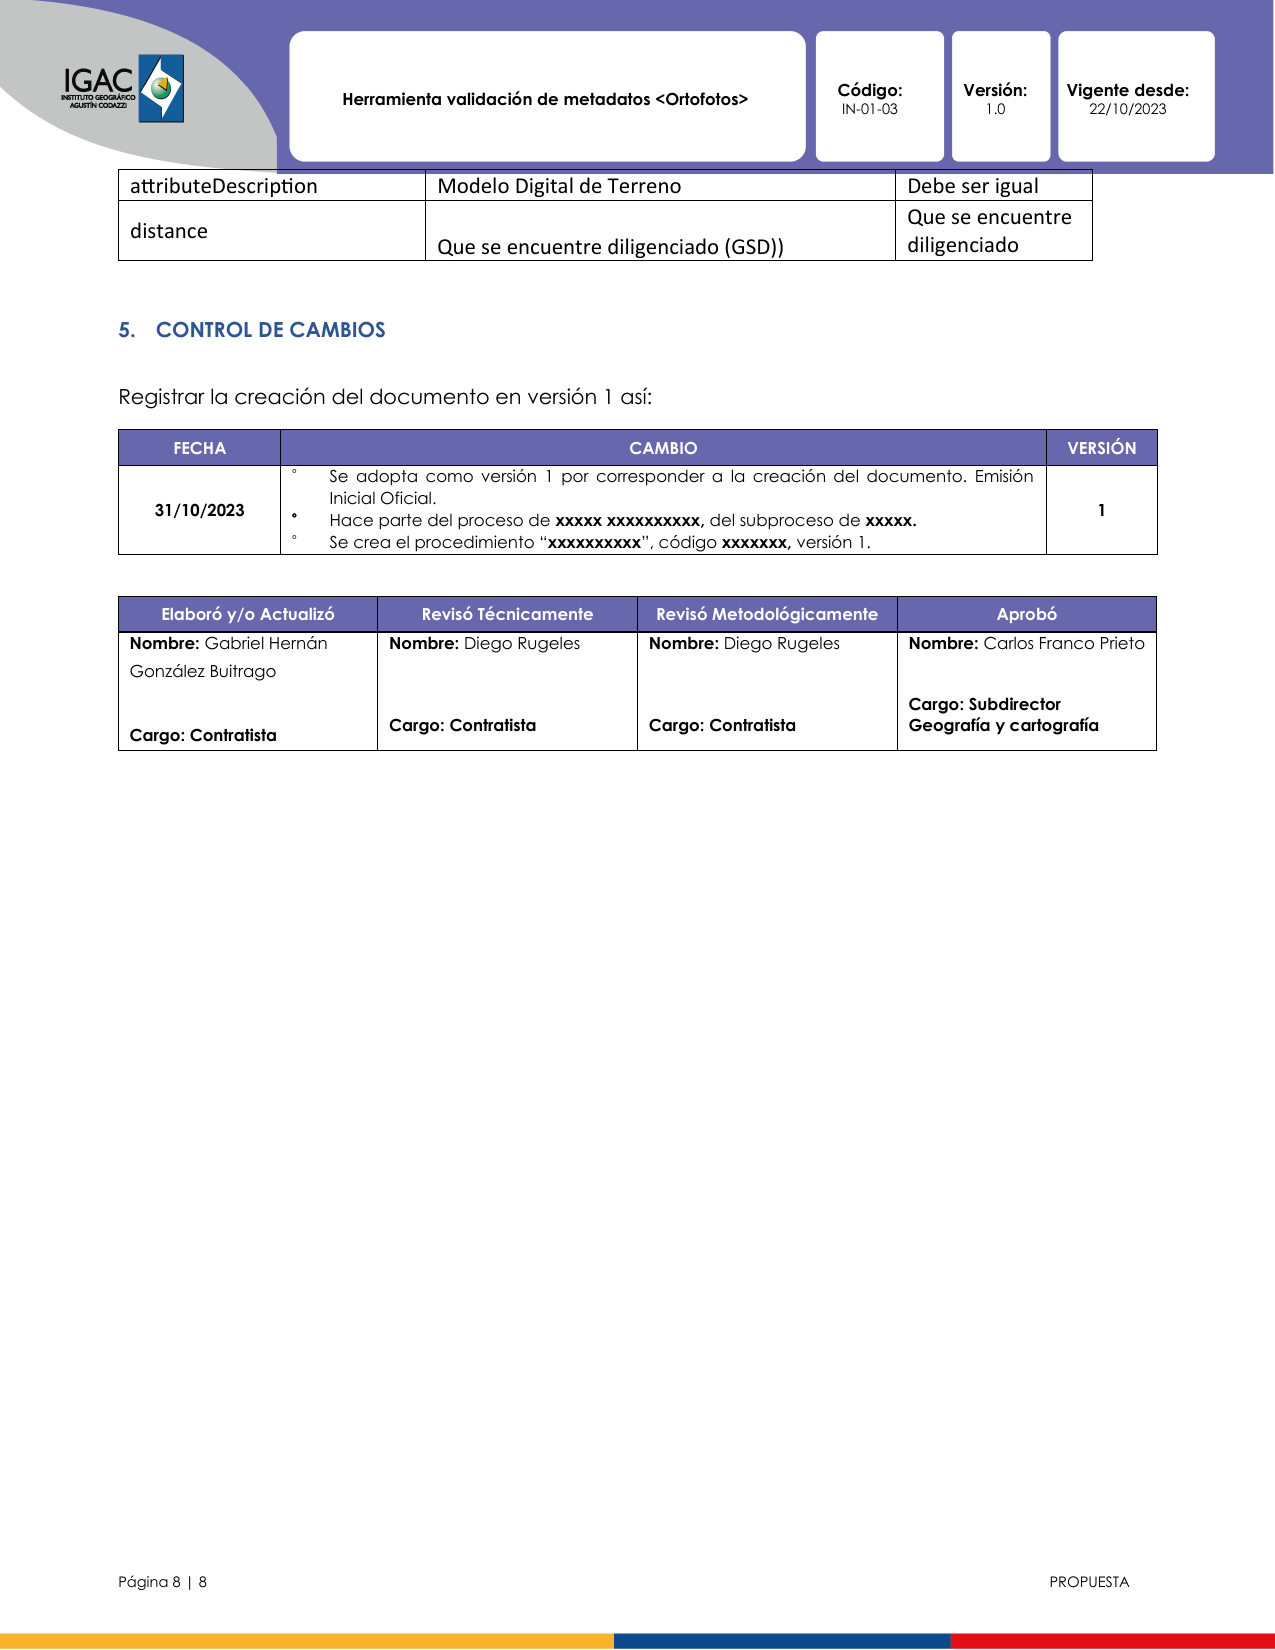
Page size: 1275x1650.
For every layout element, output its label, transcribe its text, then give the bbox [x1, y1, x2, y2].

table_cell Debe ser igual [896, 170, 1092, 199]
table_header Elaboró y/o Actualizó [119, 597, 377, 631]
subtitle CONTROL DE CAMBIOS [118, 317, 1157, 342]
text Registrar la creación del documento en versión 1 así: [118, 383, 1157, 409]
table_header FECHA [119, 430, 280, 465]
table_cell Modelo Digital de Terreno [426, 170, 895, 199]
table_cell Nombre: Gabriel Hernán González Buitrago Cargo: Contratista [119, 633, 377, 749]
table_cell Nombre: Diego Rugeles Cargo: Contratista [638, 633, 897, 749]
table_header Aprobó [898, 597, 1156, 631]
table_cell Que se encuentre diligenciado (GSD)) [426, 201, 895, 260]
table_cell distance [119, 201, 425, 260]
table_cell attributeDescription [119, 170, 425, 199]
table_header Revisó Técnicamente [378, 597, 637, 631]
table_header Revisó Metodológicamente [638, 597, 897, 631]
table_cell Nombre: Diego Rugeles Cargo: Contratista [378, 633, 637, 749]
picture [0, 1633, 1275, 1649]
table_cell Se adopta como versión 1 por corresponder a la creación del documento. Emisión Inicial Oficial. Hace parte del proceso de xxxxx xxxxxxxxxx, del subproceso de xxxxx. Se crea el procedimiento “xxxxxxxxxx”, código xxxxxxx, versión 1. [281, 466, 1046, 554]
table_cell Nombre: Carlos Franco Prieto Cargo: Subdirector Geografía y cartografía [898, 633, 1156, 749]
table_cell Que se encuentre diligenciado [896, 201, 1092, 260]
table_header CAMBIO [281, 430, 1046, 465]
table_cell 31/10/2023 [119, 466, 280, 554]
table_cell 1 [1047, 466, 1157, 554]
picture [0, 0, 1274, 174]
table_header VERSIÓN [1047, 430, 1157, 465]
